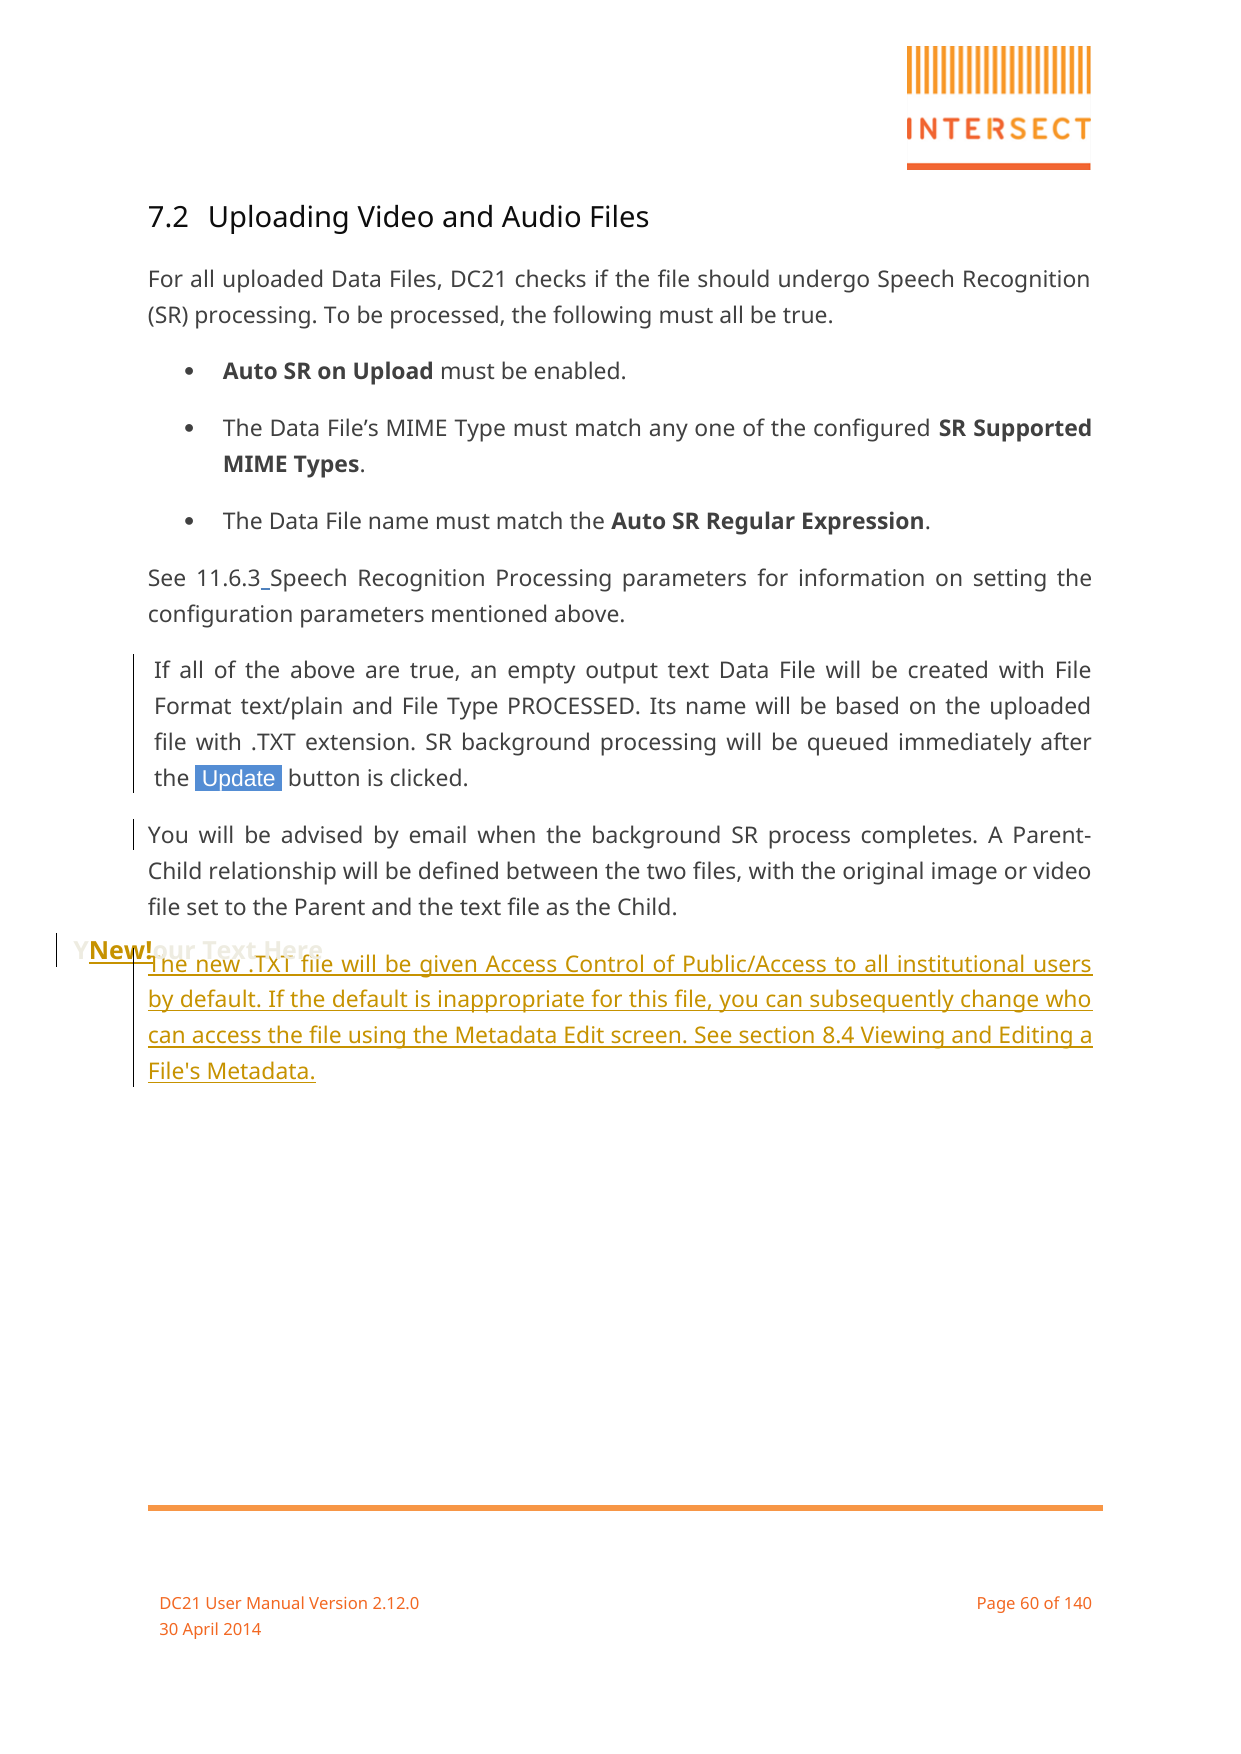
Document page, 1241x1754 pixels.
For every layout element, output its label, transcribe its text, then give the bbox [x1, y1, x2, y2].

list Auto SR on Upload must be enabled. [185, 355, 1092, 387]
text 8.4 [148, 1048, 1092, 1087]
text If all of the above are true, an empty output text Data File will be created with File Format text/plain and File Type PROCESSED. Its name will be based on the uploaded file with .TXT extension. SR background processing will be queued immediately after the Update button is clicked. [154, 654, 1092, 793]
list The Data File’s MIME Type must match any one of the configured SR Supported MIME Types. [185, 412, 1092, 479]
text 8.4 [148, 1011, 1092, 1046]
text You will be advised by email when the background SR process completes. A Parent-Child relationship will be defined between the two files, with the original image or video file set to the Parent and the text file as the Child. [148, 819, 1092, 922]
text 8.4 [148, 947, 1092, 974]
text 8.4 [148, 976, 1092, 1010]
picture [905, 44, 1093, 172]
list The Data File name must match the Auto SR Regular Expression. [185, 505, 1092, 536]
text For all uploaded Data Files, DC21 checks if the file should undergo Speech Recognition (SR) processing. To be processed, the following must all be true. [148, 263, 1092, 330]
subtitle Uploading Video and Audio Files [148, 196, 1092, 236]
text See 11.5.3 Speech Recognition Processing parameters for information on setting the configuration parameters mentioned above. [148, 562, 1092, 629]
